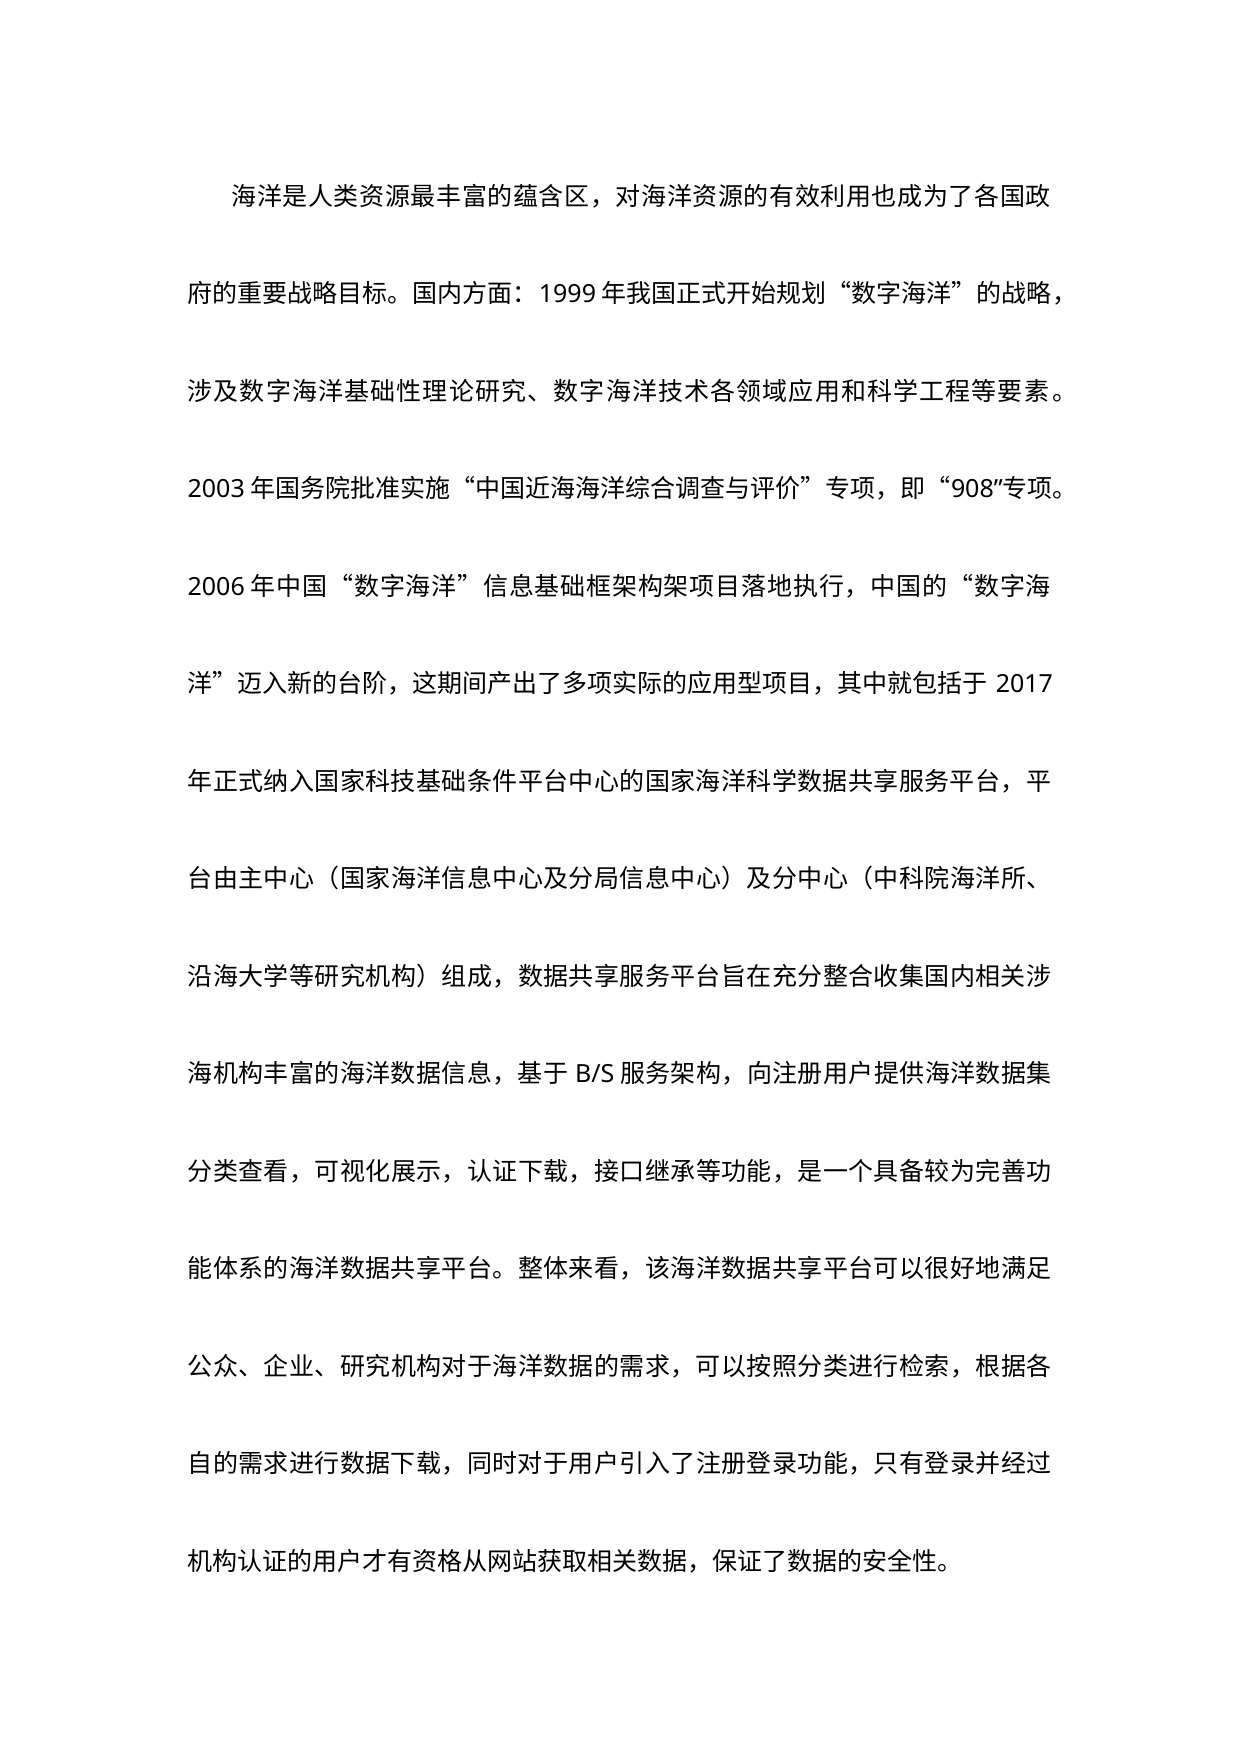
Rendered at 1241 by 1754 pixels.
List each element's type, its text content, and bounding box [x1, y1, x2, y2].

text 海洋是人类资源最丰富的蕴含区，对海洋资源的有效利用也成为了各国政府的重要战略目标。国内方面：1999年我国正式开始规划“数字海洋”的战略，涉及数字海洋基础性理论研究、数字海洋技术各领域应用和科学工程等要素。2003年国务院批准实施“中国近海海洋综合调查与评价”专项，即“908”专项。2006年中国“数字海洋”信息基础框架构架项目落地执行，中国的“数字海洋”迈入新的台阶，这期间产出了多项实际的应用型项目，其中就包括于2017年正式纳入国家科技基础条件平台中心的国家海洋科学数据共享服务平台，平台由主中心（国家海洋信息中心及分局信息中心）及分中心（中科院海洋所、沿海大学等研究机构）组成，数据共享服务平台旨在充分整合收集国内相关涉海机构丰富的海洋数据信息，基于B/S服务架构，向注册用户提供海洋数据集分类查看，可视化展示，认证下载，接口继承等功能，是一个具备较为完善功能体系的海洋数据共享平台。整体来看，该海洋数据共享平台可以很好地满足公众、企业、研究机构对于海洋数据的需求，可以按照分类进行检索，根据各自的需求进行数据下载，同时对于用户引入了注册登录功能，只有登录并经过机构认证的用户才有资格从网站获取相关数据，保证了数据的安全性。 [187, 162, 1053, 1592]
